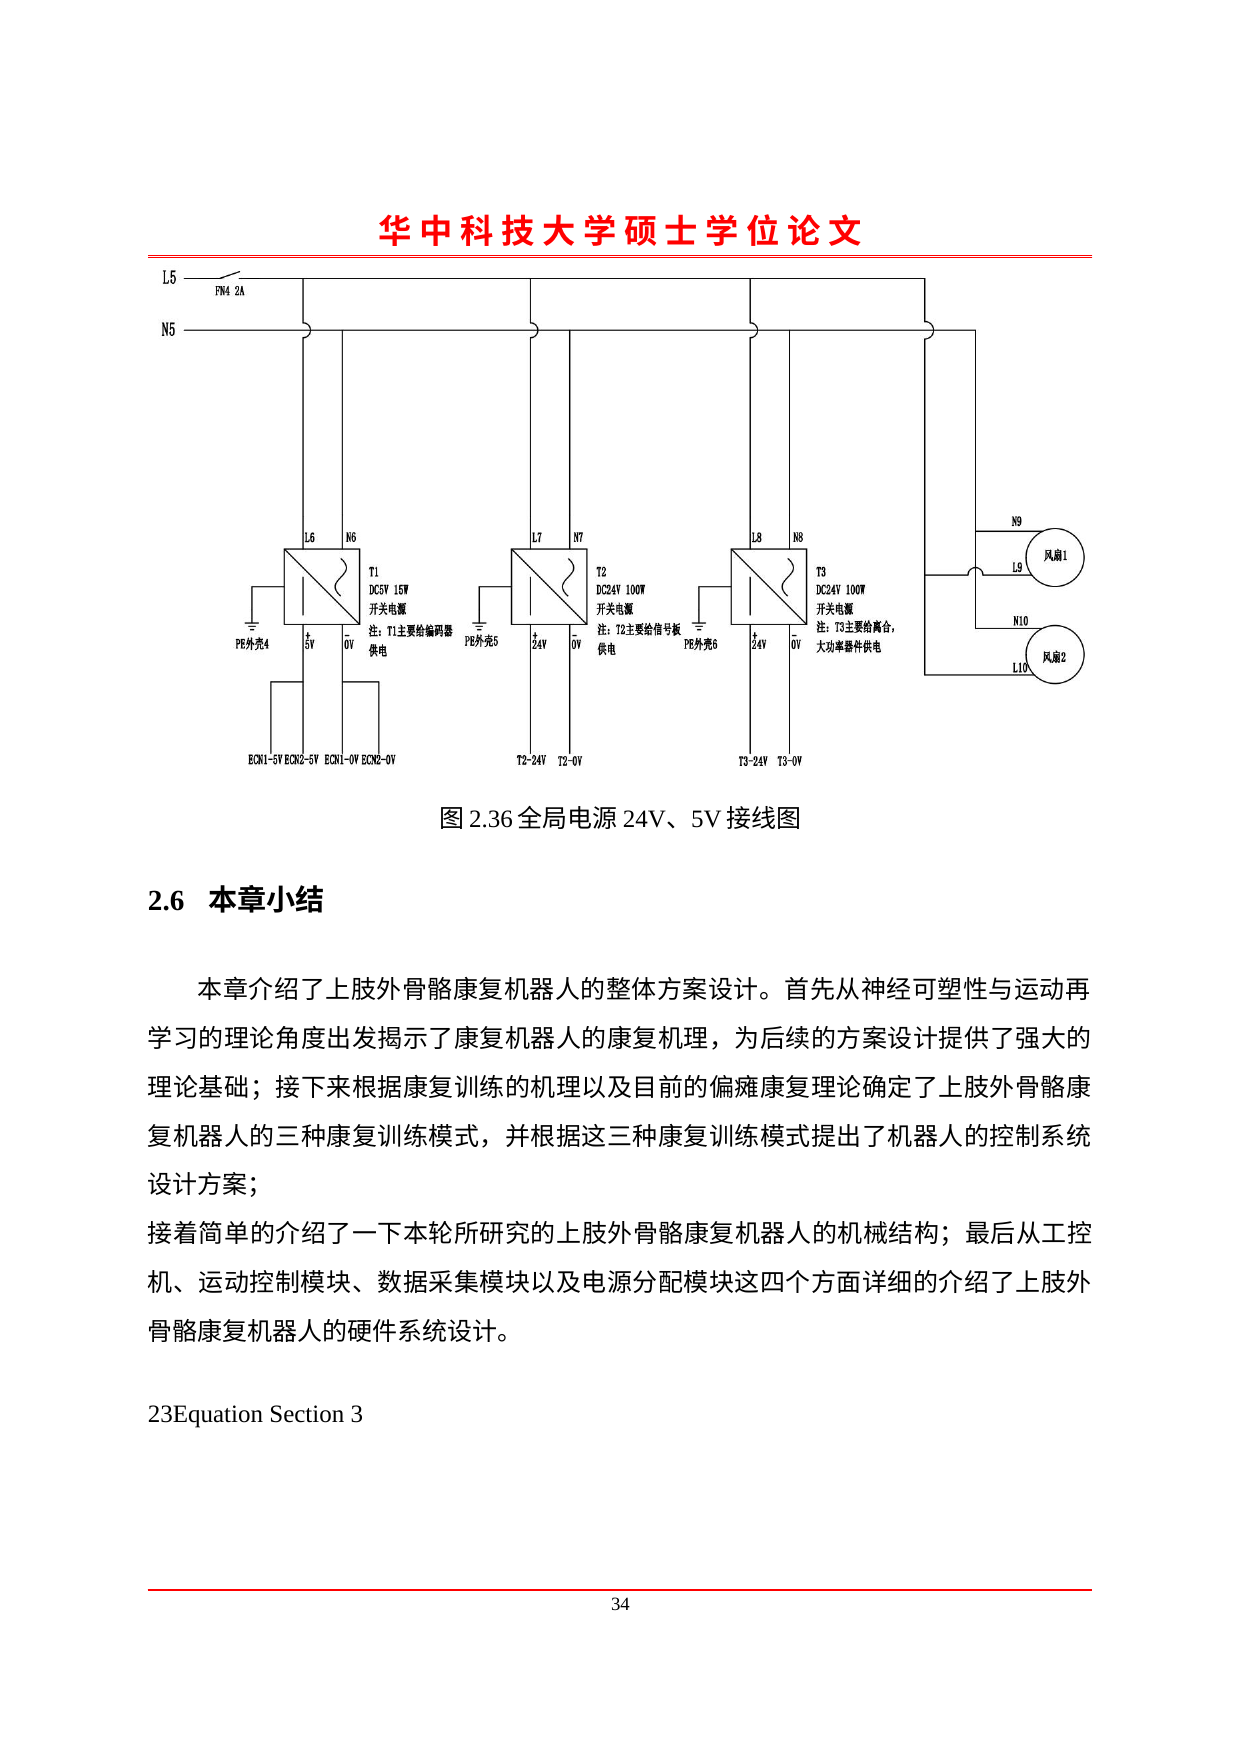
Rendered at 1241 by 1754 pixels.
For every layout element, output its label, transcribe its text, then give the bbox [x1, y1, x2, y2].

text 接着简单的介绍了一下本轮所研究的上肢外骨骼康复机器人的机械结构；最后从工控机、运动控制模块、数据采集模块以及电源分配模块这四个方面详细的介绍了上肢外骨骼康复机器人的硬件系统设计。 [148, 1214, 1092, 1348]
picture [147, 265, 1093, 789]
text 图2.36全局电源24V、5V接线图 [148, 799, 1092, 835]
text 本章介绍了上肢外骨骼康复机器人的整体方案设计。首先从神经可塑性与运动再学习的理论角度出发揭示了康复机器人的康复机理，为后续的方案设计提供了强大的理论基础；接下来根据康复训练的机理以及目前的偏瘫康复理论确定了上肢外骨骼康复机器人的三种康复训练模式，并根据这三种康复训练模式提出了机器人的控制系统设计方案； [148, 969, 1092, 1201]
subtitle 本章小结 [148, 877, 1092, 919]
